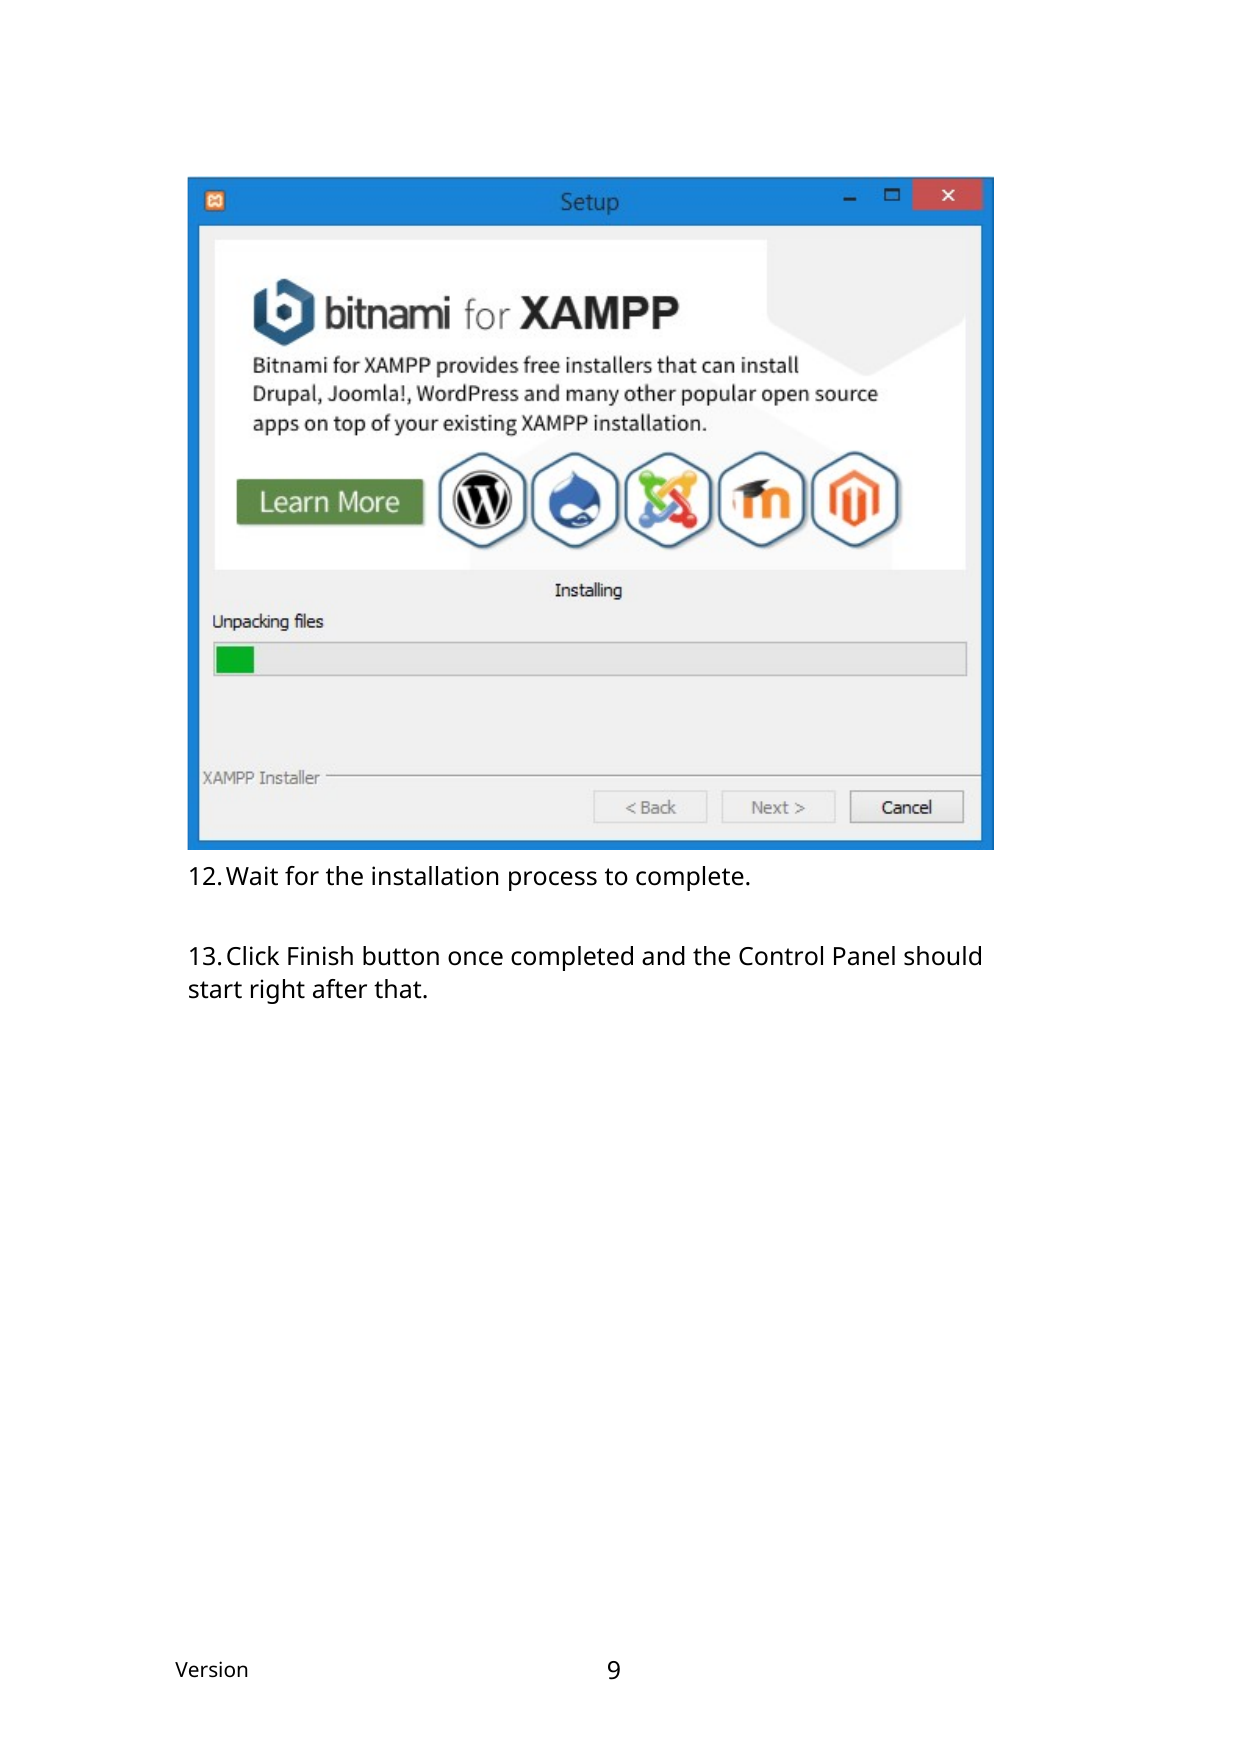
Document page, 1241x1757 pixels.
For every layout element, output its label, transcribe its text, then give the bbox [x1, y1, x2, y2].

list Click Finish button once completed and the Control Panel should start right after that. [188, 939, 1015, 1006]
picture [187, 176, 994, 850]
